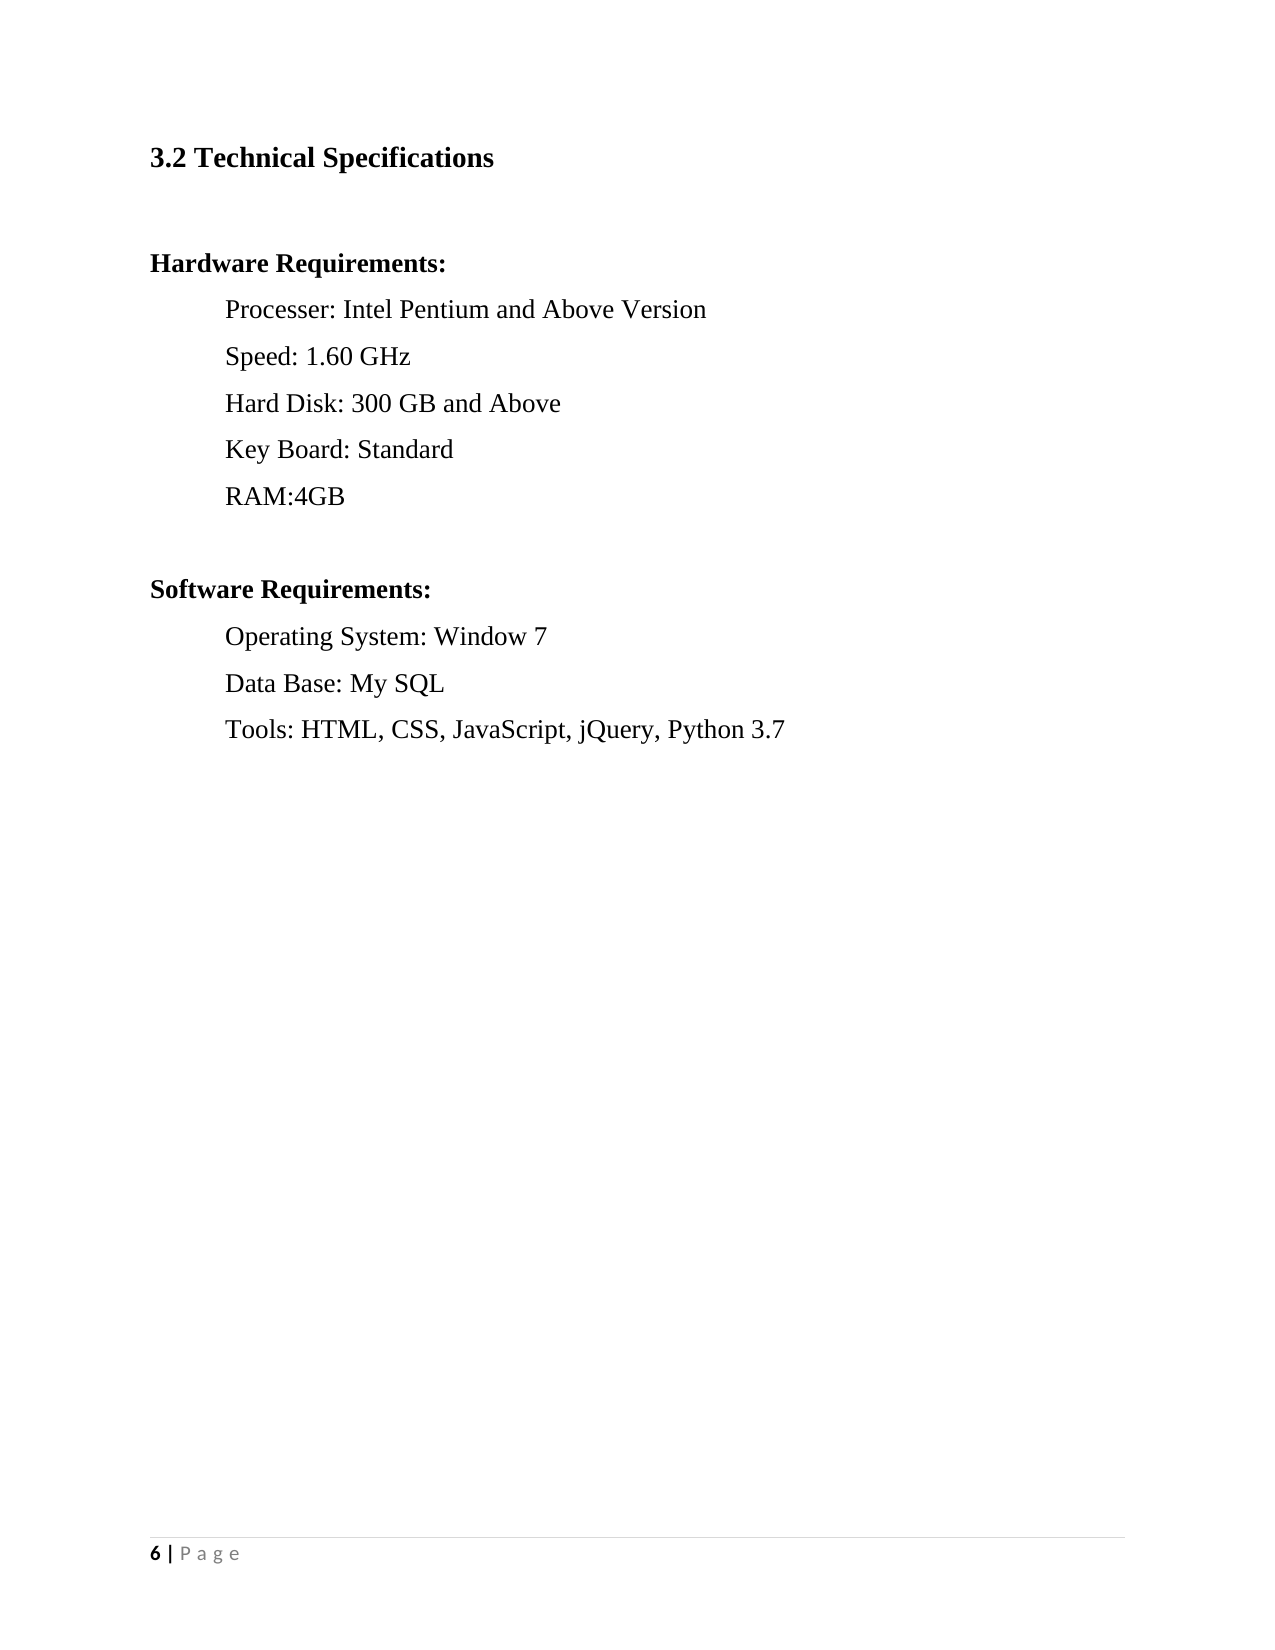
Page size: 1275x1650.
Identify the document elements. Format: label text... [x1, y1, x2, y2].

text RAM:4GB [225, 480, 1125, 511]
text 3.2 Technical Specifications [150, 141, 1125, 174]
text Key Board: Standard [225, 433, 1125, 464]
text Hard Disk: 300 GB and Above [225, 387, 1125, 418]
text Operating System: Window 7 [225, 620, 1125, 651]
text Processer: Intel Pentium and Above Version [225, 293, 1125, 324]
text Speed: 1.60 GHz [225, 340, 1125, 371]
text Data Base: My SQL [225, 667, 1125, 698]
text Tools: HTML, CSS, JavaScript, jQuery, Python 3.7 [225, 713, 1125, 744]
text Hardware Requirements: [150, 247, 1125, 278]
text Software Requirements: [150, 573, 1125, 604]
